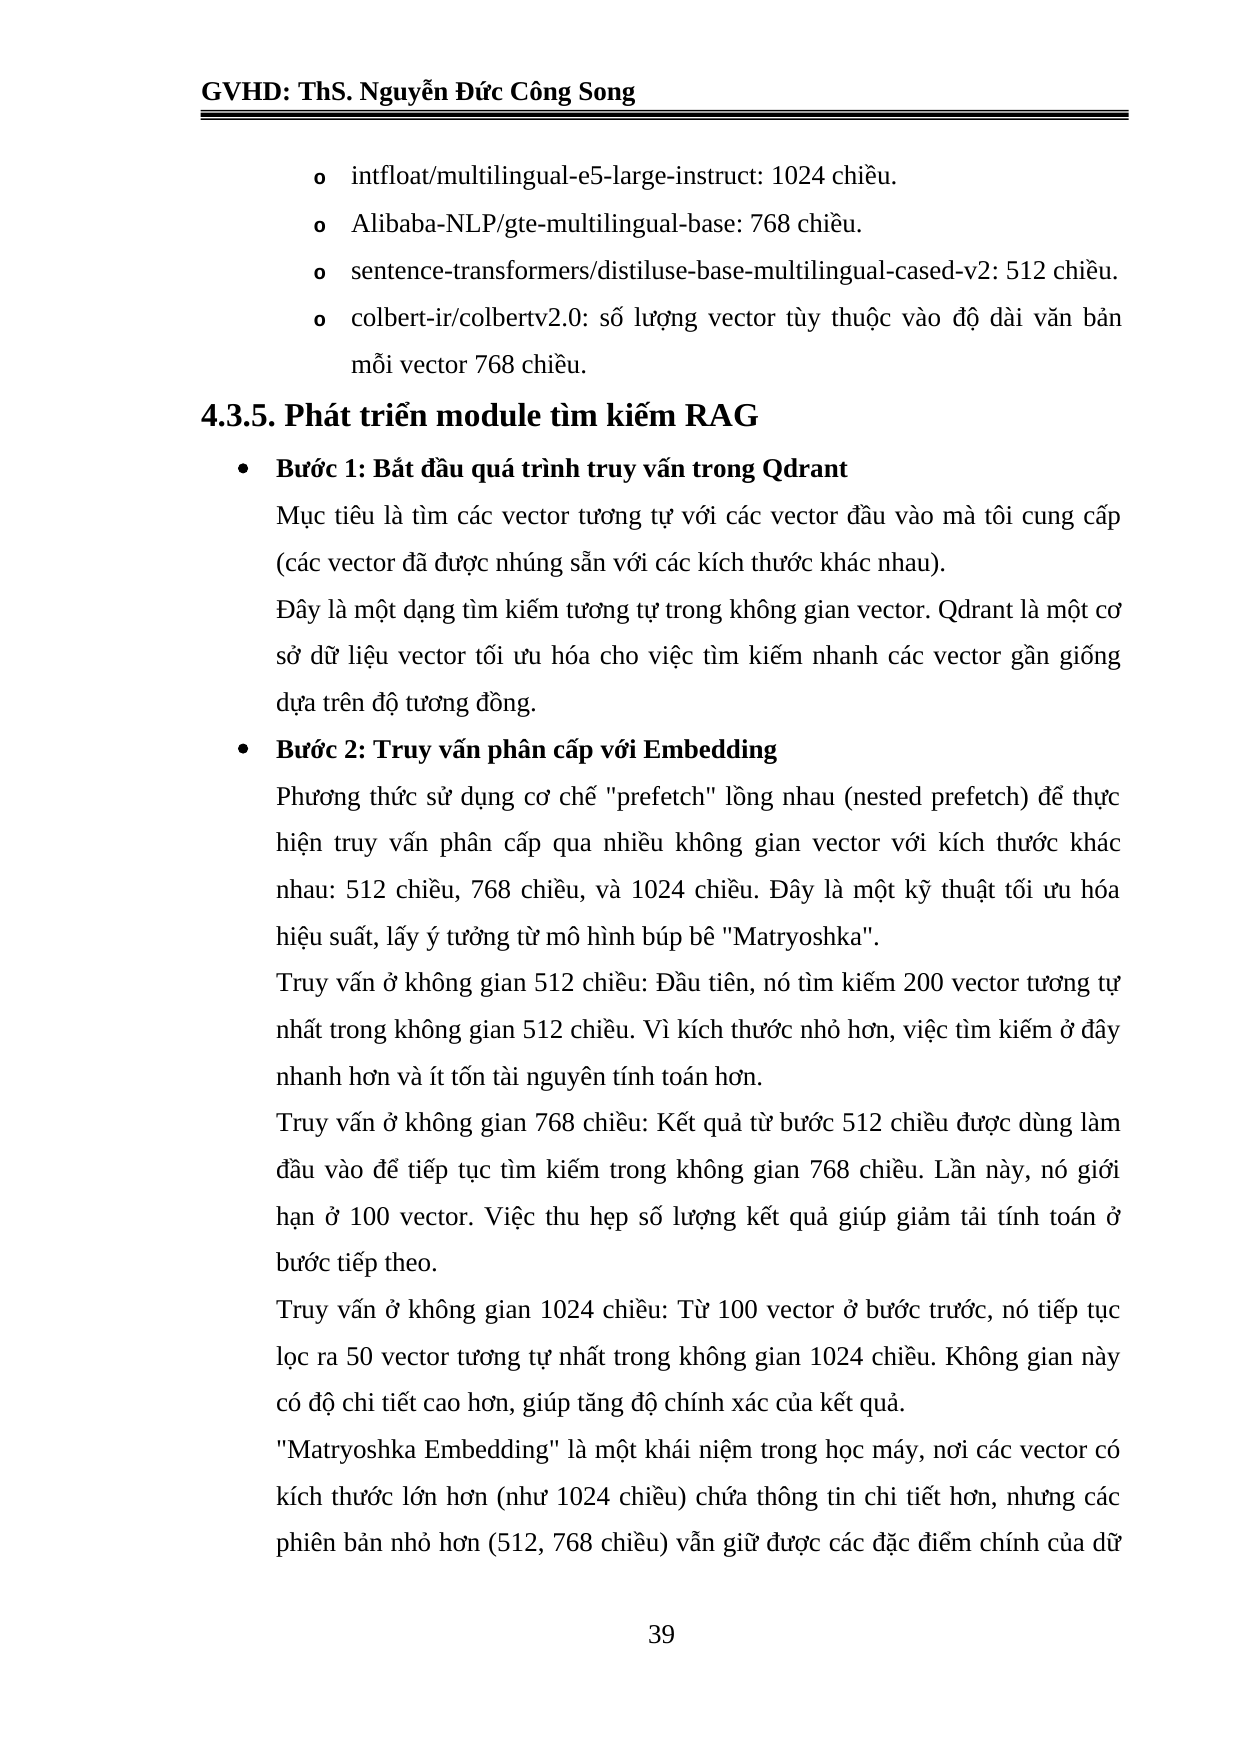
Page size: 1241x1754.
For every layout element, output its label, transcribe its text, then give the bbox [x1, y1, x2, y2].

list Truy vấn ở không gian 512 chiều: Đầu tiên, nó tìm kiếm 200 vector tương tự nhất trong không gian 512 chiều. Vì kích thước nhỏ hơn, việc tìm kiếm ở đây nhanh hơn và ít tốn tài nguyên tính toán hơn. [276, 966, 1122, 1091]
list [276, 1433, 1122, 1557]
list Bước 2: Truy vấn phân cấp với Embedding [238, 733, 1122, 764]
list Truy vấn ở không gian 768 chiều: Kết quả từ bước 512 chiều được dùng làm đầu vào để tiếp tục tìm kiếm trong không gian 768 chiều. Lần này, nó giới hạn ở 100 vector. Việc thu hẹp số lượng kết quả giúp giảm tải tính toán ở bước tiếp theo. [276, 1106, 1122, 1277]
list Bước 1: Bắt đầu quá trình truy vấn trong Qdrant [238, 453, 1122, 484]
list Đây là một dạng tìm kiếm tương tự trong không gian vector. Qdrant là một cơ sở dữ liệu vector tối ưu hóa cho việc tìm kiếm nhanh các vector gần giống dựa trên độ tương đồng. [276, 593, 1122, 717]
list Alibaba-NLP/gte-multilingual-base: 768 chiều. [313, 207, 1122, 238]
list Mục tiêu là tìm các vector tương tự với các vector đầu vào mà tôi cung cấp (các vector đã được nhúng sẵn với các kích thước khác nhau). [276, 499, 1122, 577]
list sentence-transformers/distiluse-base-multilingual-cased-v2: 512 chiều. [313, 254, 1122, 286]
list Phương thức sử dụng cơ chế "prefetch" lồng nhau (nested prefetch) để thực hiện truy vấn phân cấp qua nhiều không gian vector với kích thước khác nhau: 512 chiều, 768 chiều, và 1024 chiều. Đây là một kỹ thuật tối ưu hóa hiệu suất, lấy ý tưởng từ mô hình búp bê "Matryoshka". [276, 780, 1122, 951]
list intfloat/multilingual-e5-large-instruct: 1024 chiều. [313, 159, 1122, 191]
list Truy vấn ở không gian 1024 chiều: Từ 100 vector ở bước trước, nó tiếp tục lọc ra 50 vector tương tự nhất trong không gian 1024 chiều. Không gian này có độ chi tiết cao hơn, giúp tăng độ chính xác của kết quả. [276, 1293, 1122, 1417]
list colbert-ir/colbertv2.0: số lượng vector tùy thuộc vào độ dài văn bản mỗi vector 768 chiều. [313, 301, 1122, 379]
subtitle Phát triển module tìm kiếm RAG [201, 395, 1122, 433]
